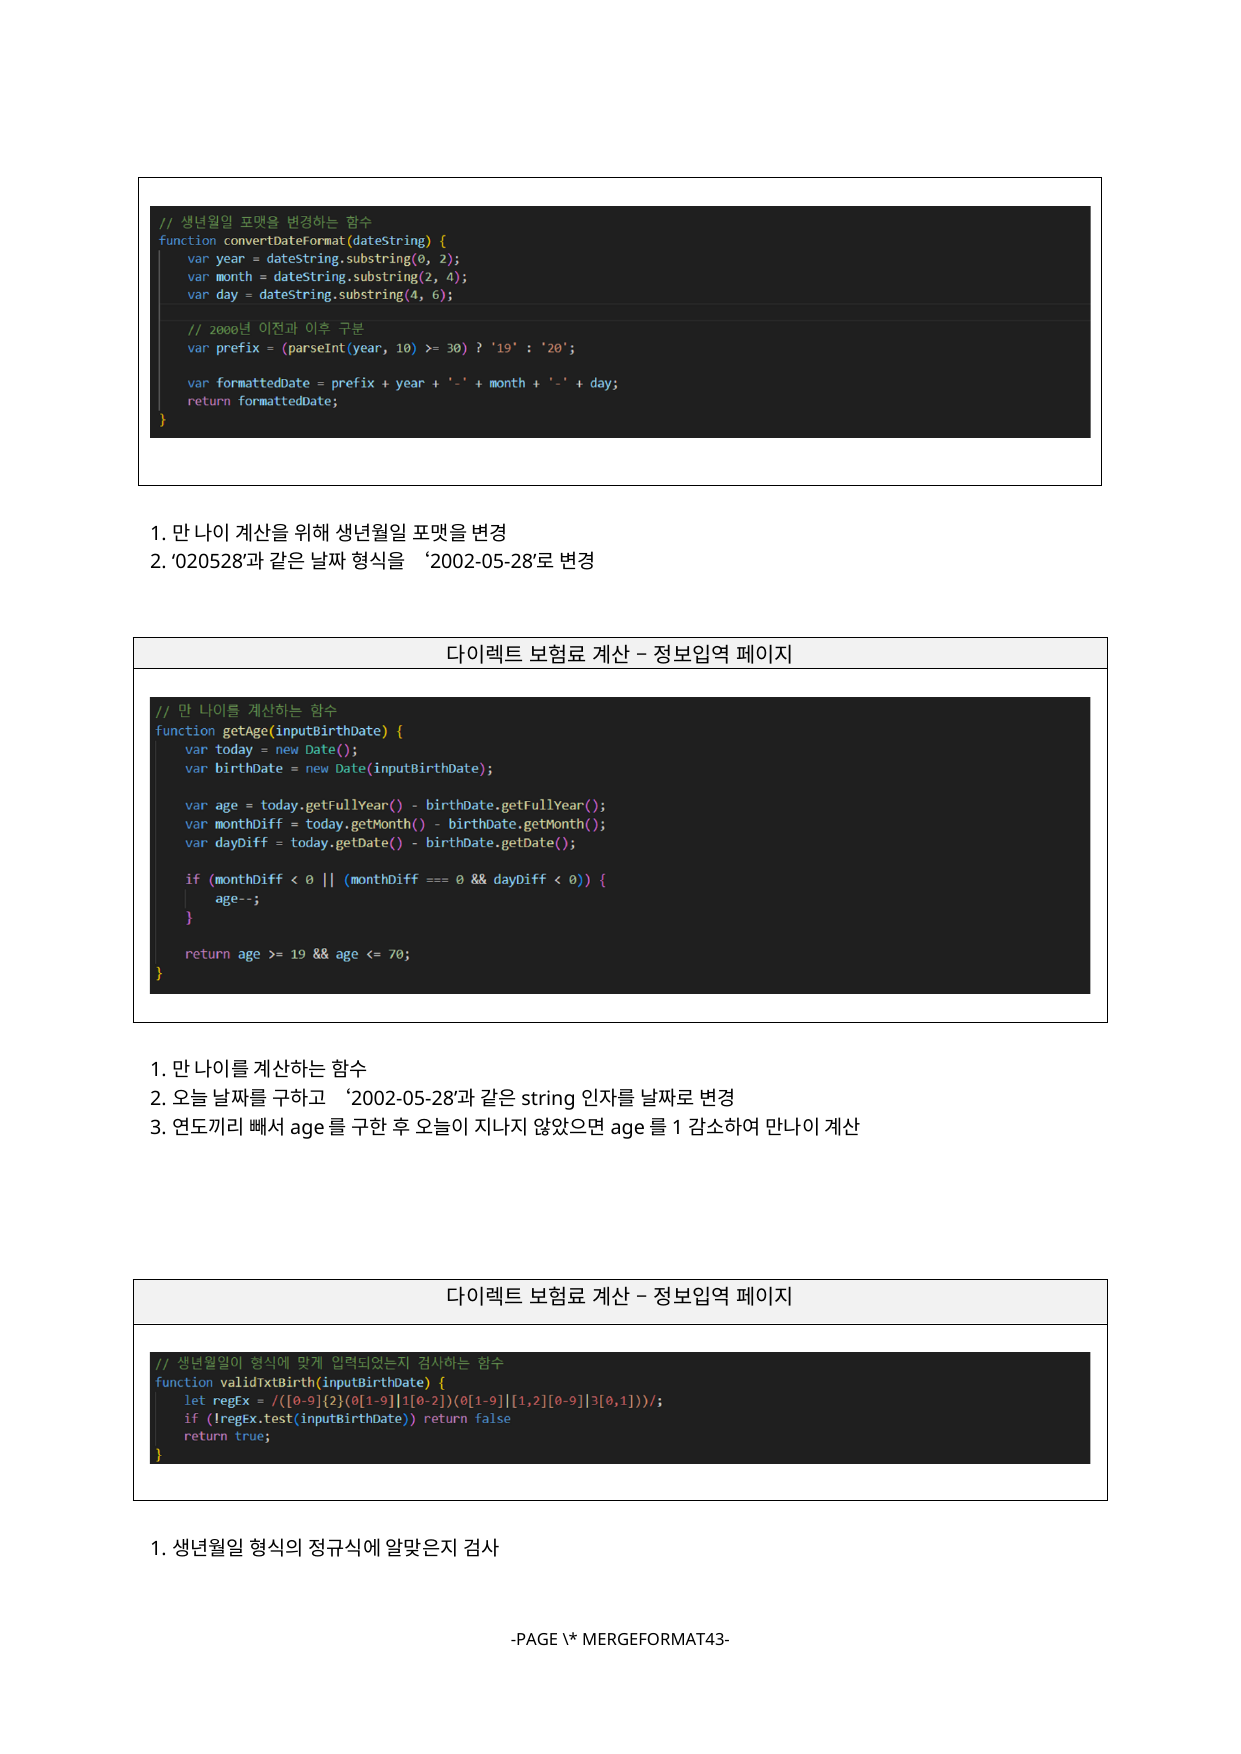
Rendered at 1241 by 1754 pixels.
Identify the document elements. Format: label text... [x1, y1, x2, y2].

table_cell [139, 178, 1101, 485]
picture [150, 206, 1091, 438]
text 1. 생년월일 형식의 정규식에 알맞은지 검사 [150, 1532, 1090, 1561]
text 2. 오늘 날짜를 구하고 ‘2002-05-28’과 같은 string 인자를 날짜로 변경 [150, 1083, 1090, 1111]
table_header 다이렉트 보험료 계산 – 정보입역 페이지 [134, 638, 1107, 668]
table_cell [134, 669, 1107, 1022]
text 2. ‘020528’과 같은 날짜 형식을 ‘2002-05-28’로 변경 [150, 546, 1090, 574]
table_cell [134, 1325, 1107, 1500]
picture [149, 697, 1091, 994]
text 3. 연도끼리 빼서 age를 구한 후 오늘이 지나지 않았으면 age를 1 감소하여 만나이 계산 [150, 1111, 1090, 1140]
picture [149, 1352, 1091, 1464]
text 1. 만 나이 계산을 위해 생년월일 포맷을 변경 [150, 517, 1090, 546]
table_header 다이렉트 보험료 계산 – 정보입역 페이지 [134, 1280, 1107, 1323]
text 1. 만 나이를 계산하는 함수 [150, 1054, 1090, 1083]
